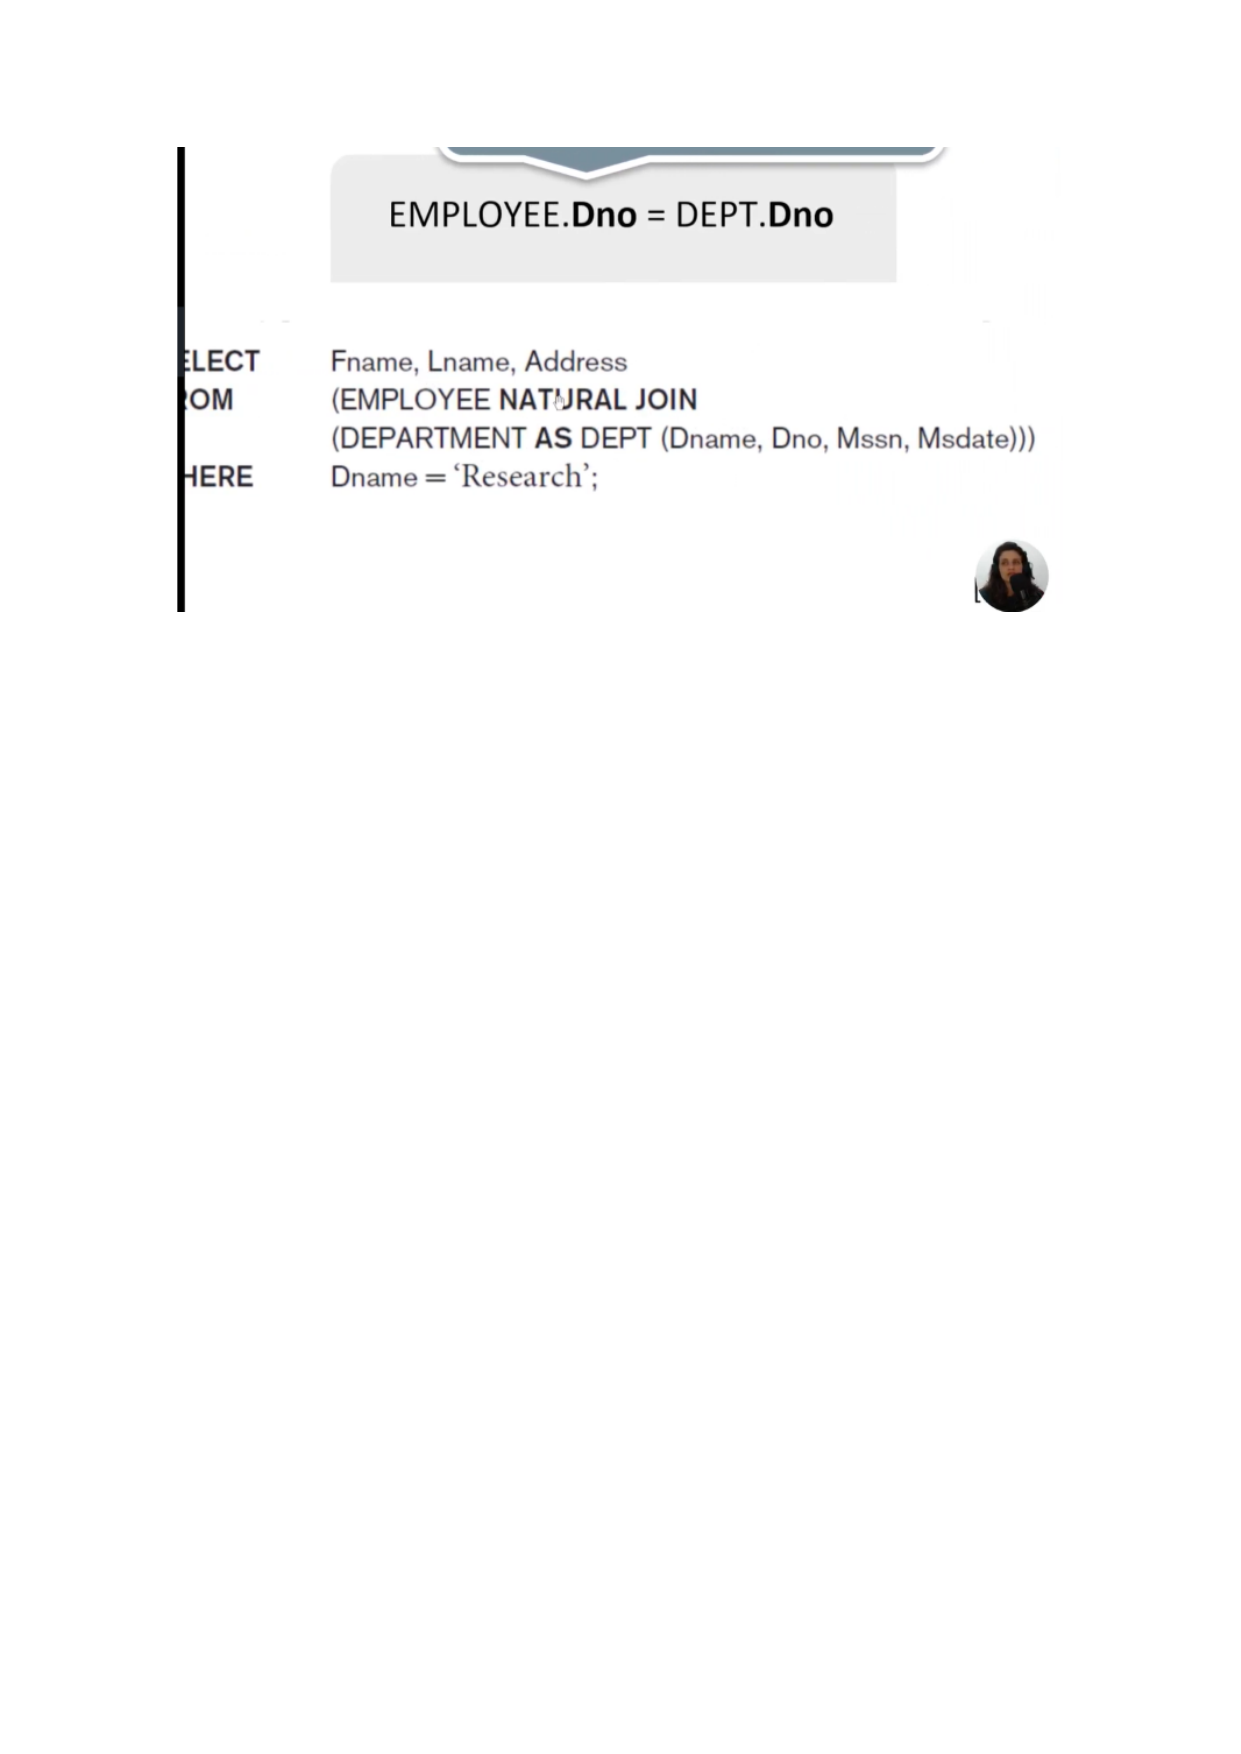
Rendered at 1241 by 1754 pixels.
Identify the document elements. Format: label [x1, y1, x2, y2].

picture [177, 147, 1063, 612]
